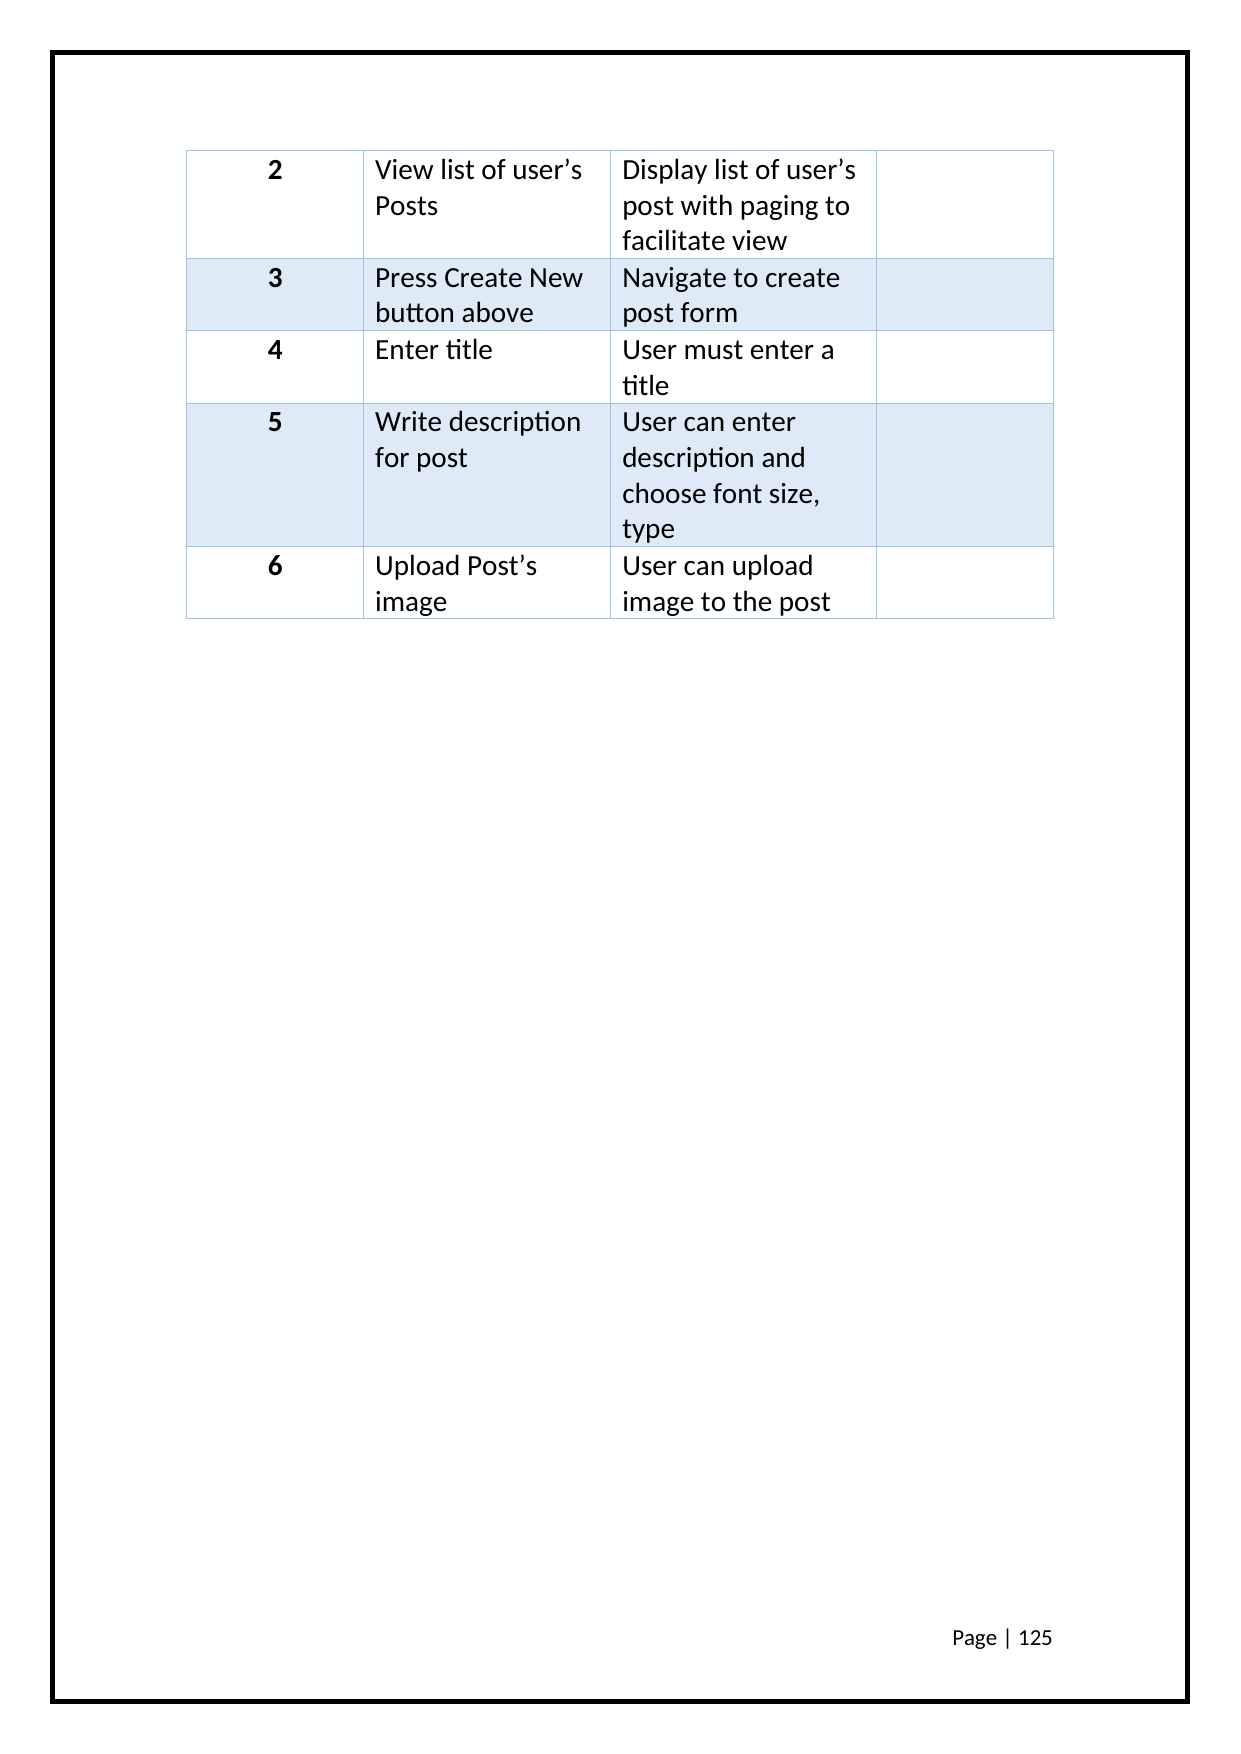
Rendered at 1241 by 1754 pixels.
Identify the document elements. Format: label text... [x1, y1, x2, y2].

table_cell Display list of user’s post with paging to facilitate view [611, 151, 876, 258]
table_cell 5 [187, 404, 363, 546]
table_cell Navigate to create post form [611, 259, 876, 330]
table_cell [877, 404, 1053, 546]
table_cell User can upload image to the post [611, 547, 876, 618]
table_cell View list of user’s Posts [364, 151, 610, 258]
table_cell 3 [187, 259, 363, 330]
table_cell [877, 259, 1053, 330]
table_cell Enter title [364, 331, 610, 402]
table_cell Write description for post [364, 404, 610, 546]
table_cell [877, 151, 1053, 258]
table_cell 4 [187, 331, 363, 402]
table_cell Press Create New button above [364, 259, 610, 330]
table_cell 2 [187, 151, 363, 258]
table_cell User can enter description and choose font size, type [611, 404, 876, 546]
table_cell 6 [187, 547, 363, 618]
table_cell [877, 547, 1053, 618]
table_cell Upload Post’s image [364, 547, 610, 618]
table_cell [877, 331, 1053, 402]
table_cell User must enter a title [611, 331, 876, 402]
